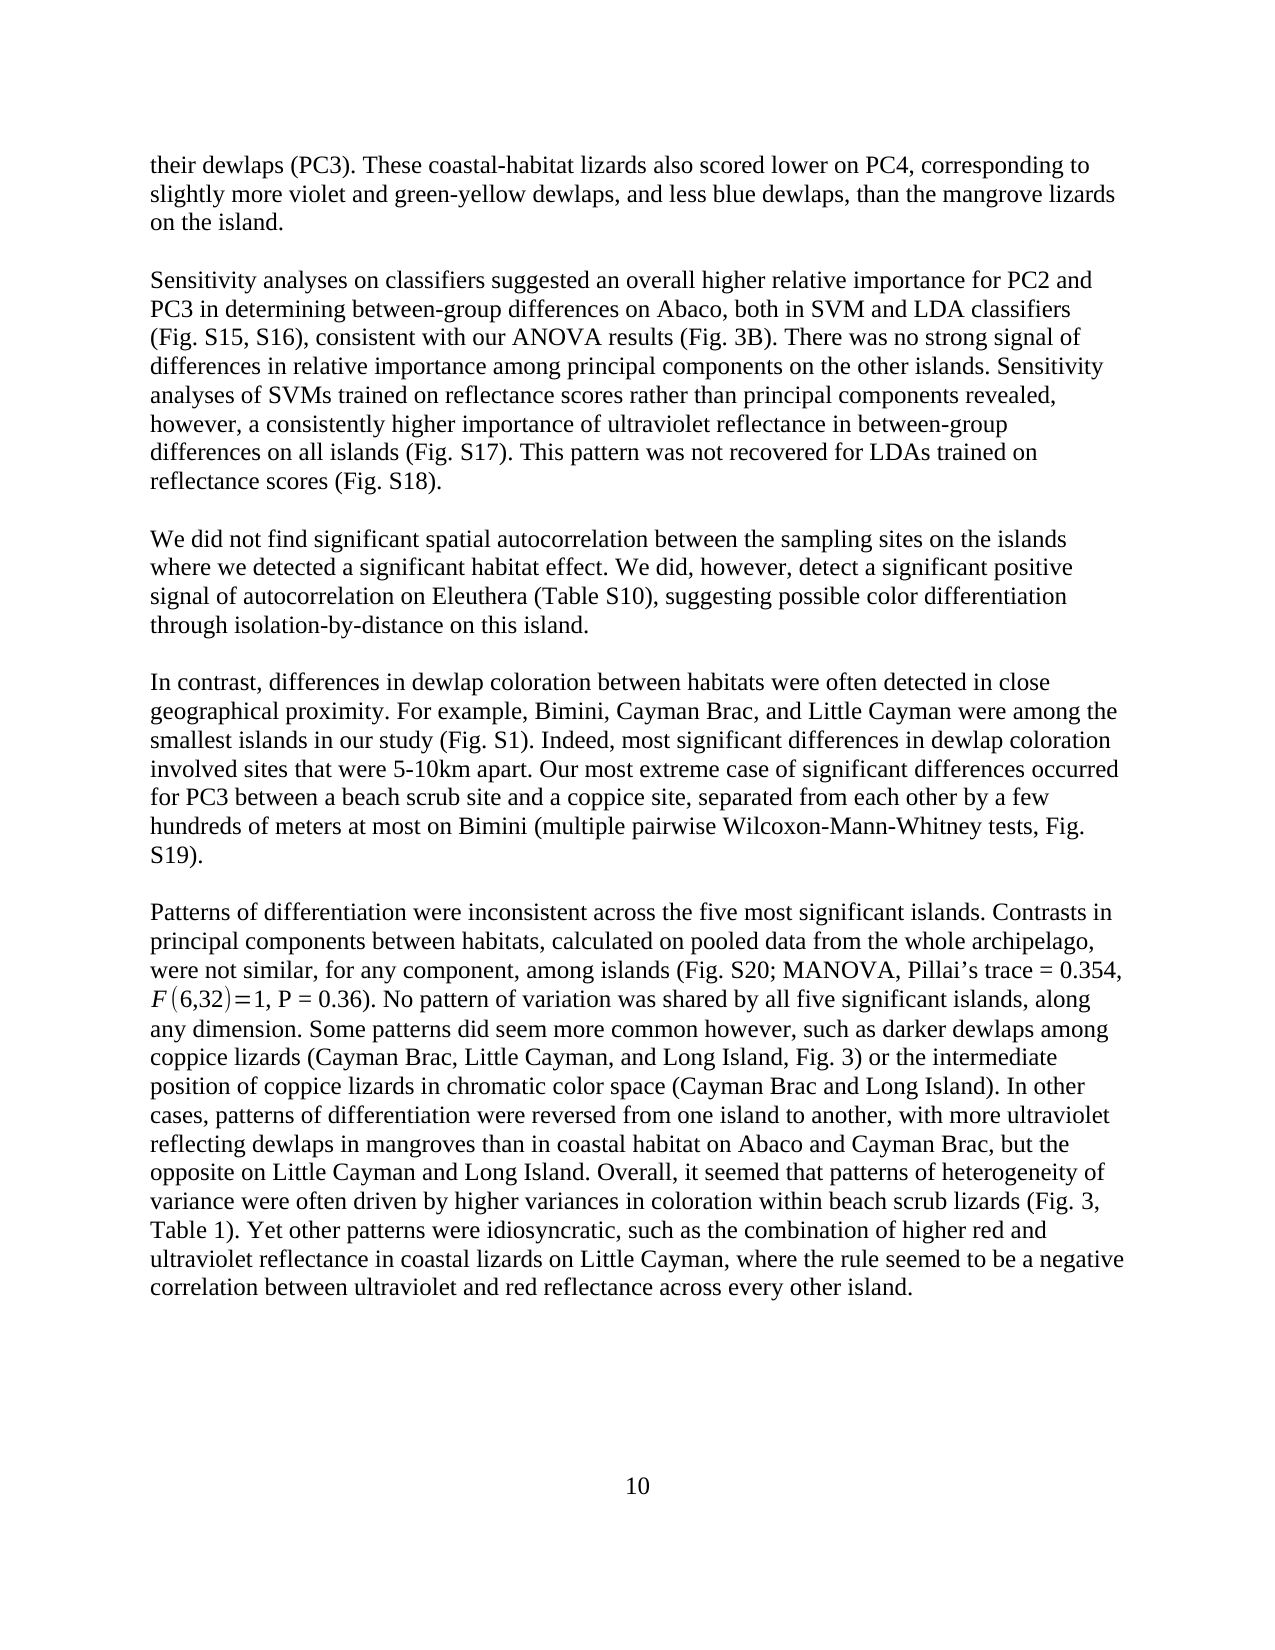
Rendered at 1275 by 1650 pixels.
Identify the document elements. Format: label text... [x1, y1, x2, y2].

text Sensitivity analyses on classifiers suggested an overall higher relative importance for PC2 and PC3 in determining between-group differences on Abaco, both in SVM and LDA classifiers (Fig. S15, S16), consistent with our ANOVA results (Fig. 3B). There was no strong signal of differences in relative importance among principal components on the other islands. Sensitivity analyses of SVMs trained on reflectance scores rather than principal components revealed, however, a consistently higher importance of ultraviolet reflectance in between-group differences on all islands (Fig. S17). This pattern was not recovered for LDAs trained on reflectance scores (Fig. S18). [150, 236, 1125, 495]
text In contrast, differences in dewlap coloration between habitats were often detected in close geographical proximity. For example, Bimini, Cayman Brac, and Little Cayman were among the smallest islands in our study (Fig. S1). Indeed, most significant differences in dewlap coloration involved sites that were 5-10km apart. Our most extreme case of significant differences occurred for PC3 between a beach scrub site and a coppice site, separated from each other by a few hundreds of meters at most on Bimini (multiple pairwise Wilcoxon-Mann-Whitney tests, Fig. S19). [150, 639, 1125, 869]
text Patterns of differentiation were inconsistent across the five most significant islands. Contrasts in principal components between habitats, calculated on pooled data from the whole archipelago, were not similar, for any component, among islands (Fig. S20; MANOVA, Pillai’s trace = 0.354, , P = 0.36). No pattern of variation was shared by all five significant islands, along any dimension. Some patterns did seem more common however, such as darker dewlaps among coppice lizards (Cayman Brac, Little Cayman, and Long Island, Fig. 3) or the intermediate position of coppice lizards in chromatic color space (Cayman Brac and Long Island). In other cases, patterns of differentiation were reversed from one island to another, with more ultraviolet reflecting dewlaps in mangroves than in coastal habitat on Abaco and Cayman Brac, but the opposite on Little Cayman and Long Island. Overall, it seemed that patterns of heterogeneity of variance were often driven by higher variances in coloration within beach scrub lizards (Fig. 3, Table 1). Yet other patterns were idiosyncratic, such as the combination of higher red and ultraviolet reflectance in coastal lizards on Little Cayman, where the rule seemed to be a negative correlation between ultraviolet and red reflectance across every other island. [150, 869, 1125, 1330]
text We did not find significant spatial autocorrelation between the sampling sites on the islands where we detected a significant habitat effect. We did, however, detect a significant positive signal of autocorrelation on Eleuthera (Table S10), suggesting possible color differentiation through isolation-by-distance on this island. [150, 495, 1125, 639]
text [150, 150, 1125, 236]
